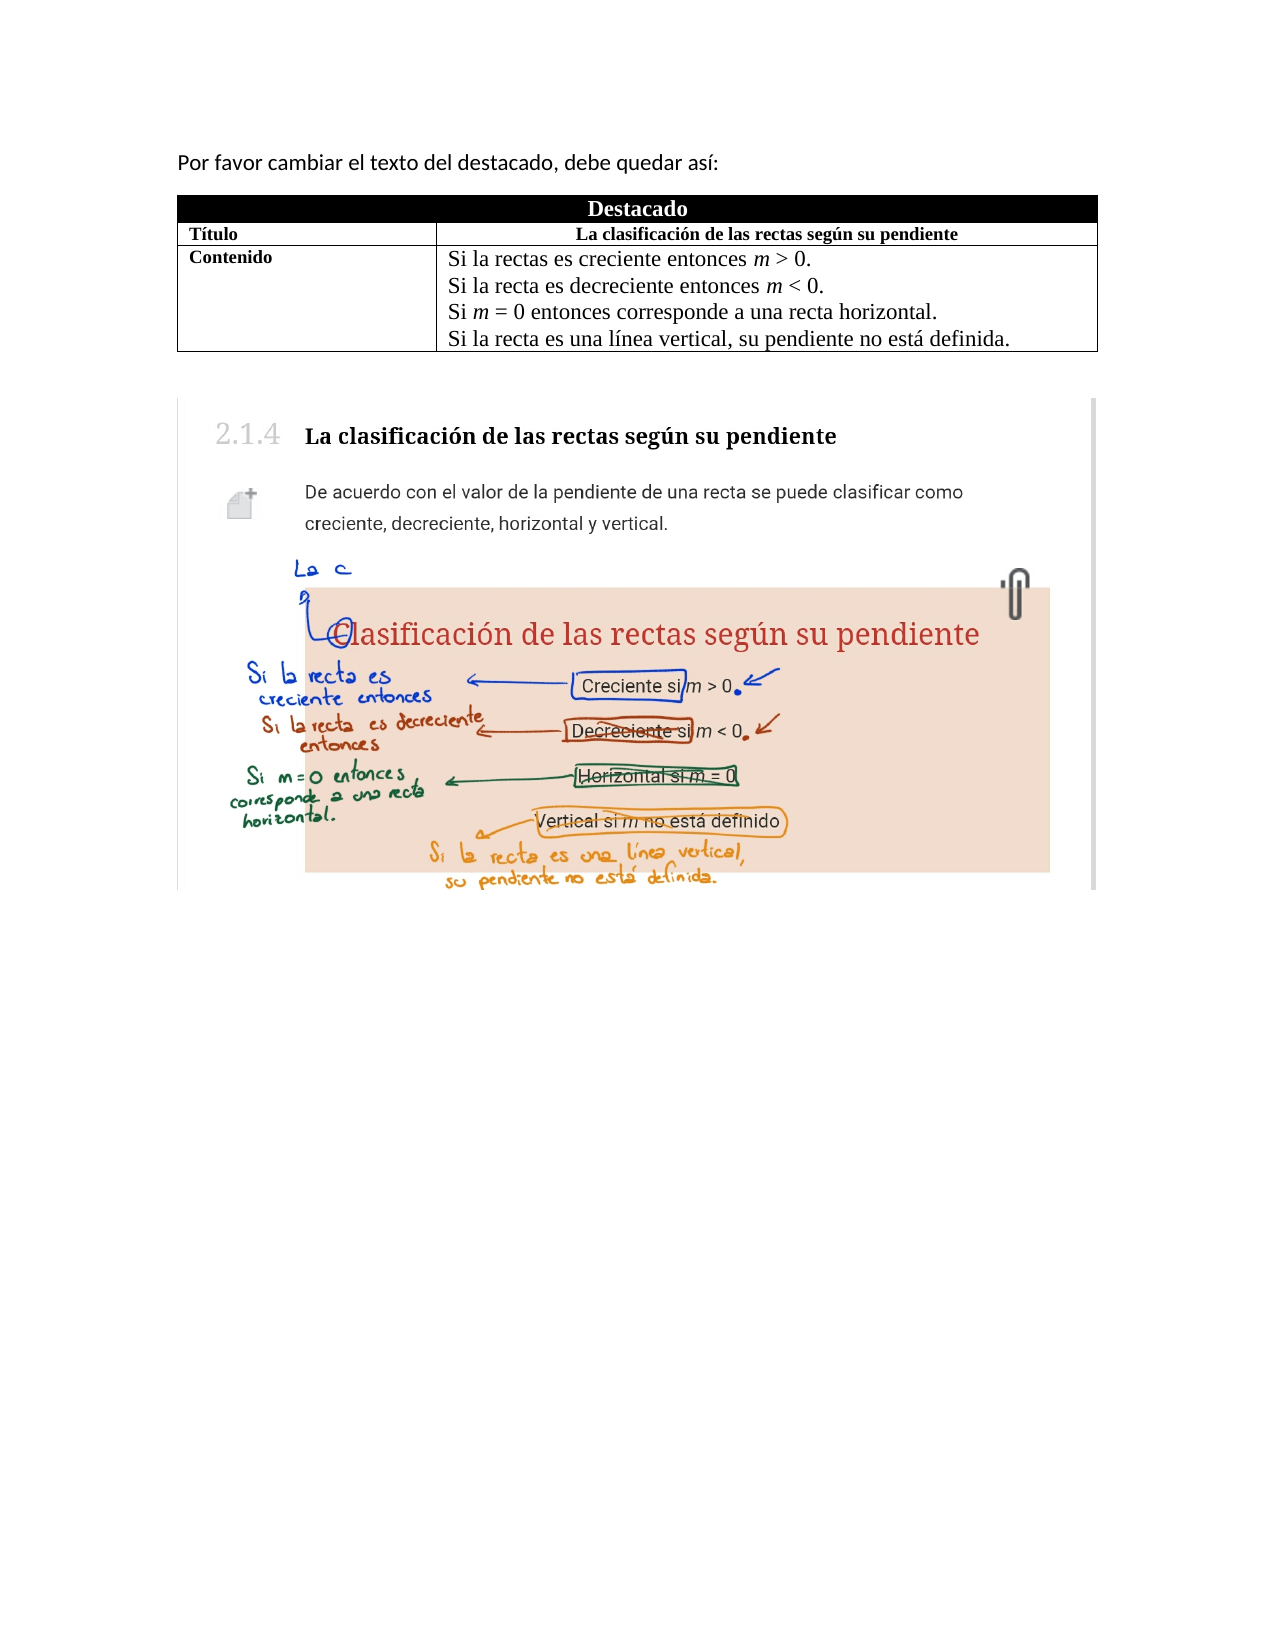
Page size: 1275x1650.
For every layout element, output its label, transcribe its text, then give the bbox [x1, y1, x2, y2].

text Por favor cambiar el texto del destacado, debe quedar así: [177, 148, 1098, 176]
table_cell Título [178, 223, 436, 244]
table_cell La clasificación de las rectas según su pendiente [437, 223, 1097, 244]
table_cell Contenido [178, 246, 436, 351]
table_header Destacado [178, 196, 1097, 222]
table_cell Si la rectas es creciente entonces m > 0. Si la recta es decreciente entonces m < 0. Si m = 0 entonces corresponde a una recta horizontal. Si la recta es una línea vertical, su pendiente no está definida. [437, 246, 1097, 351]
picture [177, 398, 1096, 890]
